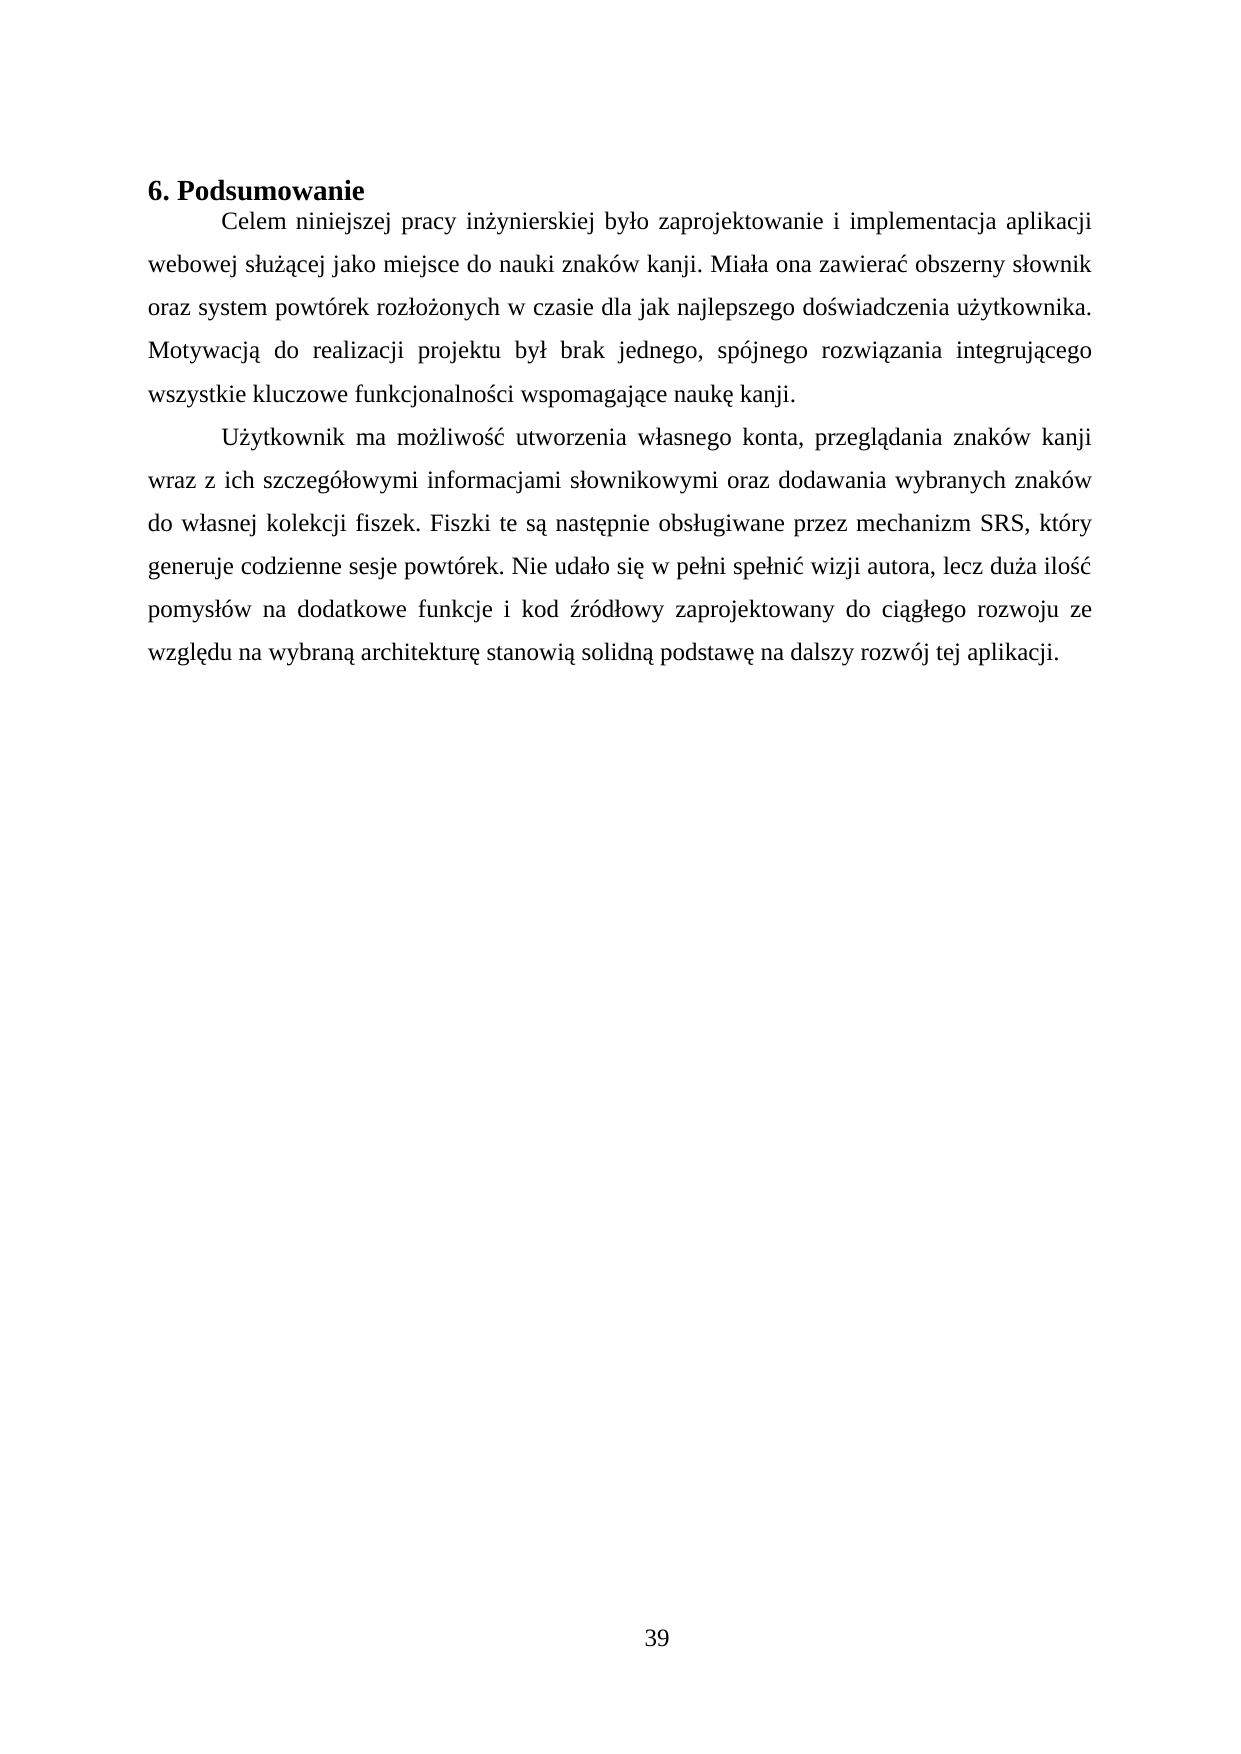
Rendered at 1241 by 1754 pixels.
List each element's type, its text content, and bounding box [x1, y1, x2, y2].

text Celem niniejszej pracy inżynierskiej było zaprojektowanie i implementacja aplikacji webowej służącej jako miejsce do nauki znaków kanji. Miała ona zawierać obszerny słownik oraz system powtórek rozłożonych w czasie dla jak najlepszego doświadczenia użytkownika. Motywacją do realizacji projektu był brak jednego, spójnego rozwiązania integrującego wszystkie kluczowe funkcjonalności wspomagające naukę kanji. [148, 206, 1093, 407]
text Użytkownik ma możliwość utworzenia własnego konta, przeglądania znaków kanji wraz z ich szczegółowymi informacjami słownikowymi oraz dodawania wybranych znaków do własnej kolekcji fiszek. Fiszki te są następnie obsługiwane przez mechanizm SRS, który generuje codzienne sesje powtórek. Nie udało się w pełni spełnić wizji autora, lecz duża ilość pomysłów na dodatkowe funkcje i kod źródłowy zaprojektowany do ciągłego rozwoju ze względu na wybraną architekturę stanowią solidną podstawę na dalszy rozwój tej aplikacji. [148, 422, 1093, 666]
subtitle Podsumowanie [148, 173, 1093, 206]
